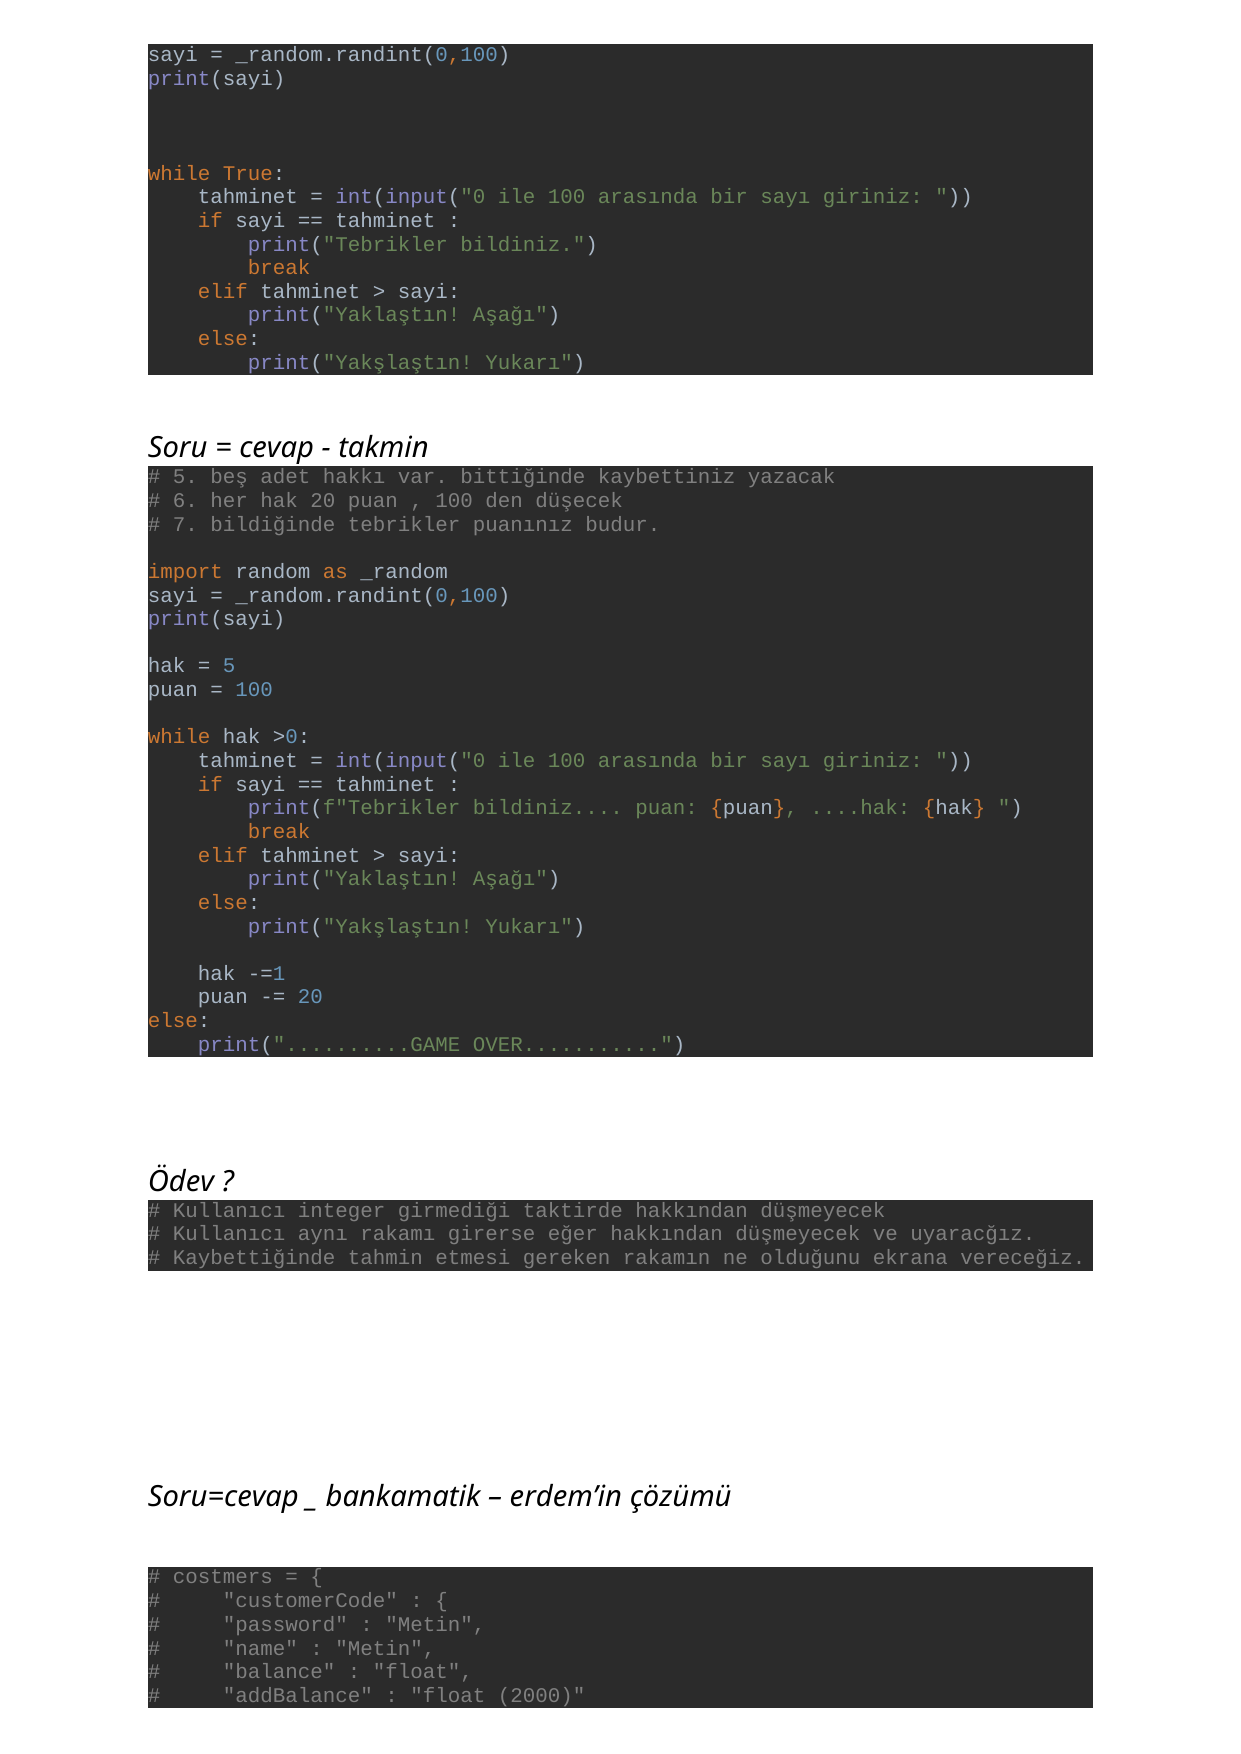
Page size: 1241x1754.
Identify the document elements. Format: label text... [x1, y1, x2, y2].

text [148, 1567, 1093, 1708]
text # Kullanıcı integer girmediği taktirde hakkından düşmeyecek # Kullanıcı aynı rakamı girerse eğer hakkından düşmeyecek ve uyaracğız. # Kaybettiğinde tahmin etmesi gereken rakamın ne olduğunu ekrana vereceğiz. [148, 1200, 1093, 1271]
subtitle Soru=cevap _ bankamatik – erdem’in çözümü [148, 1476, 1093, 1515]
subtitle Soru = cevap - takmin [148, 427, 1093, 466]
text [148, 44, 1093, 375]
text # 5. beş adet hakkı var. bittiğinde kaybettiniz yazacak # 6. her hak 20 puan , 100 den düşecek # 7. bildiğinde tebrikler puanınız budur. import random as _random sayi = _random.randint(0,100) print(sayi) hak = 5 puan = 100 while hak >0: tahminet = int(input("0 ile 100 arasında bir sayı giriniz: ")) if sayi == tahminet : print(f"Tebrikler bildiniz.... puan: {puan}, ....hak: {hak} ") break elif tahminet > sayi: print("Yaklaştın! Aşağı") else: print("Yakşlaştın! Yukarı") hak -=1 puan -= 20 else: print("..........GAME OVER...........") [148, 466, 1093, 1057]
subtitle Ödev ? [148, 1160, 1093, 1200]
